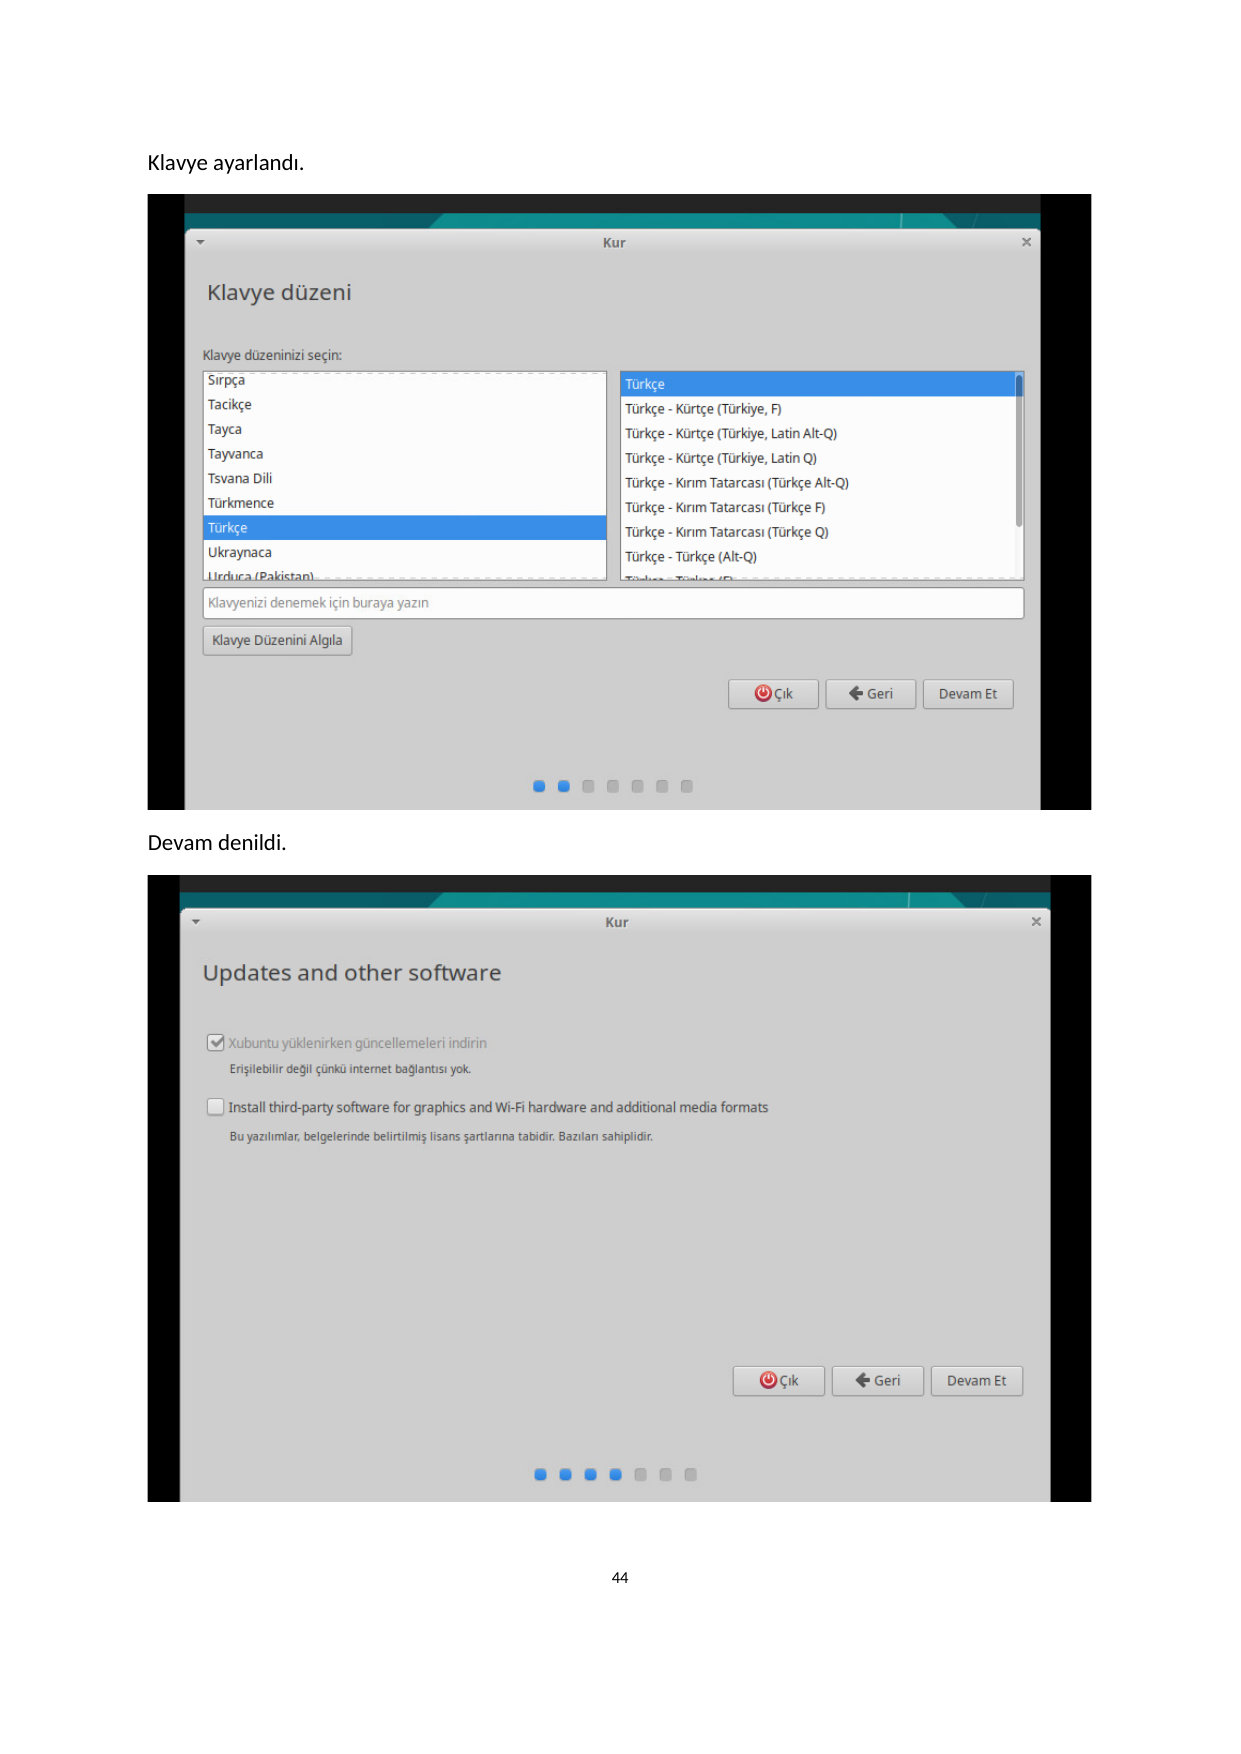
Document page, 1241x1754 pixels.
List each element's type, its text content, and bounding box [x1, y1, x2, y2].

text Devam denildi. [148, 828, 1093, 856]
picture [147, 875, 1092, 1502]
text 44 [148, 1567, 1093, 1587]
text Klavye ayarlandı. [148, 148, 1093, 176]
picture [147, 194, 1092, 810]
